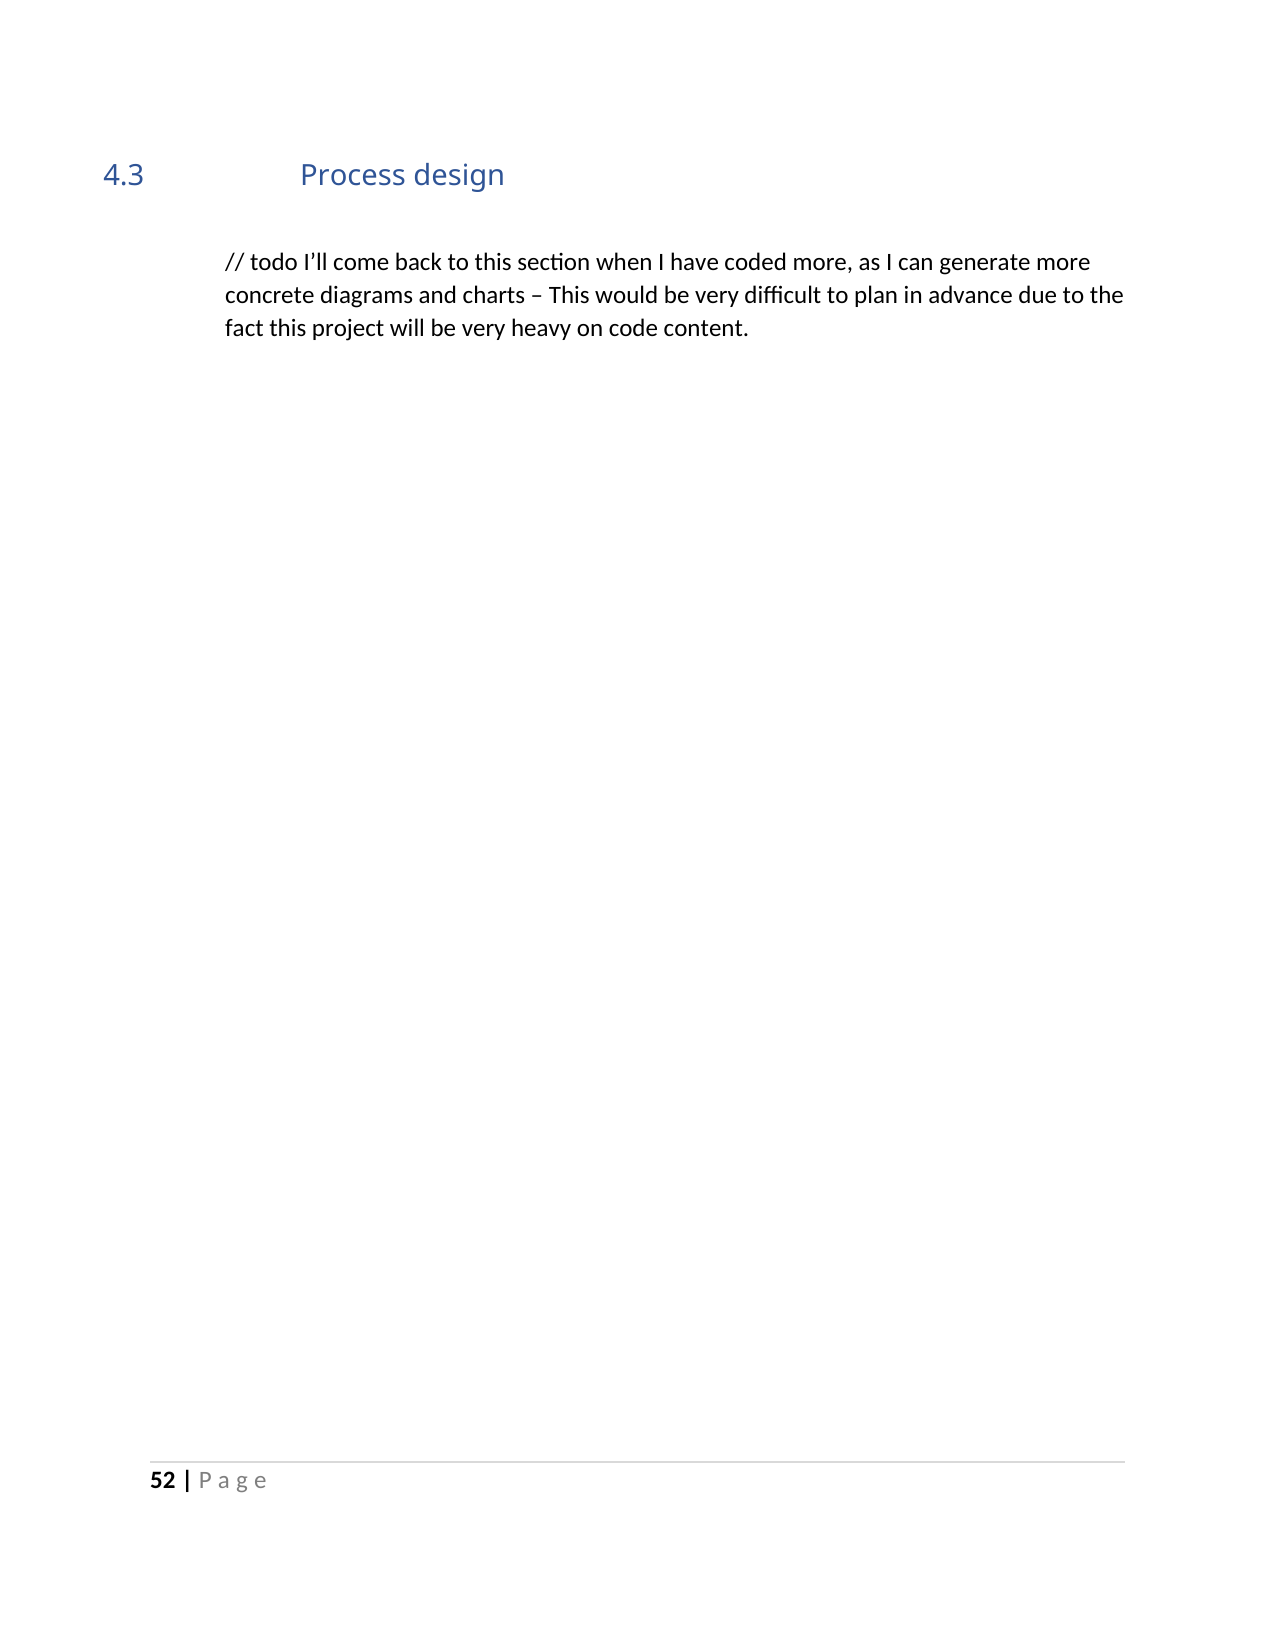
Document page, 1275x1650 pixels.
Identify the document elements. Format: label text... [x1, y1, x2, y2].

text // todo I’ll come back to this section when I have coded more, as I can generate more concrete diagrams and charts – This would be very difficult to plan in advance due to the fact this project will be very heavy on code content. [225, 247, 1125, 343]
subtitle 4.3 Process design [103, 154, 1125, 194]
